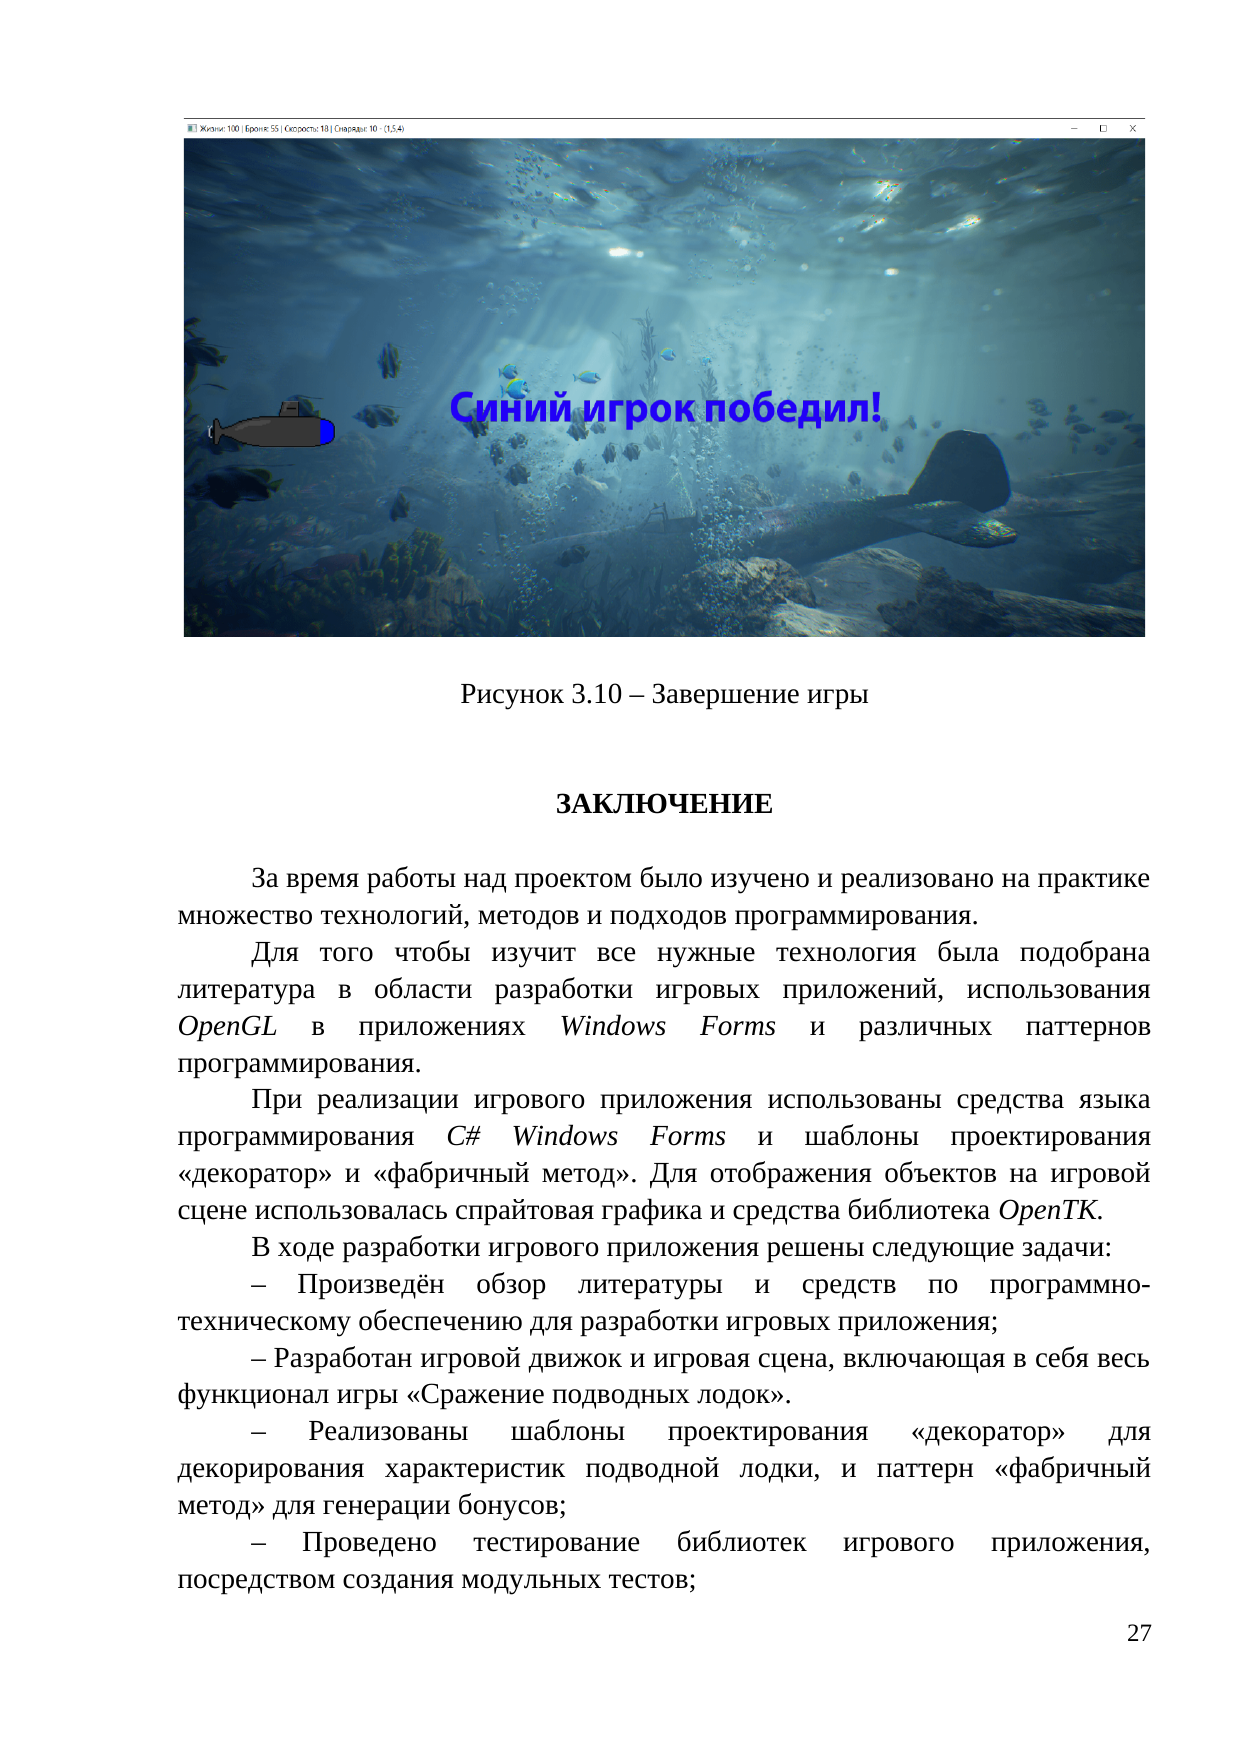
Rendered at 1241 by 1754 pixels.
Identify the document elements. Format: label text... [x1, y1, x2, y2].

list Рисунок 3.10 – Завершение игры [177, 676, 1152, 709]
text – Проведено тестирование библиотек игрового приложения, посредством создания модульных тестов; [177, 1524, 1152, 1594]
text – Реализованы шаблоны проектирования «декоратор» для декорирования характеристик подводной лодки, и паттерн «фабричный метод» для генерации бонусов; [177, 1413, 1152, 1521]
text ЗАКЛЮЧЕНИЕ [177, 787, 1152, 820]
text – Разработан игровой движок и игровая сцена, включающая в себя весь функционал игры «Сражение подводных лодок». [177, 1340, 1152, 1410]
text Для того чтобы изучит все нужные технология была подобрана литература в области разработки игровых приложений, использования OpenGL в приложениях Windows Forms и различных паттернов программирования. [177, 934, 1152, 1078]
list В ходе разработки игрового приложения решены следующие задачи: [177, 1229, 1152, 1263]
list При реализации игрового приложения использованы средства языка программирования C# Windows Forms и шаблоны проектирования «декоратор» и «фабричный метод». Для отображения объектов на игровой сцене использовалась спрайтовая графика и средства библиотека OpenTK. [177, 1082, 1152, 1226]
picture [183, 118, 1146, 637]
list – Произведён обзор литературы и средств по программно-техническому обеспечению для разработки игровых приложения; [177, 1266, 1152, 1336]
text За время работы над проектом было изучено и реализовано на практике множество технологий, методов и подходов программирования. [177, 860, 1152, 931]
